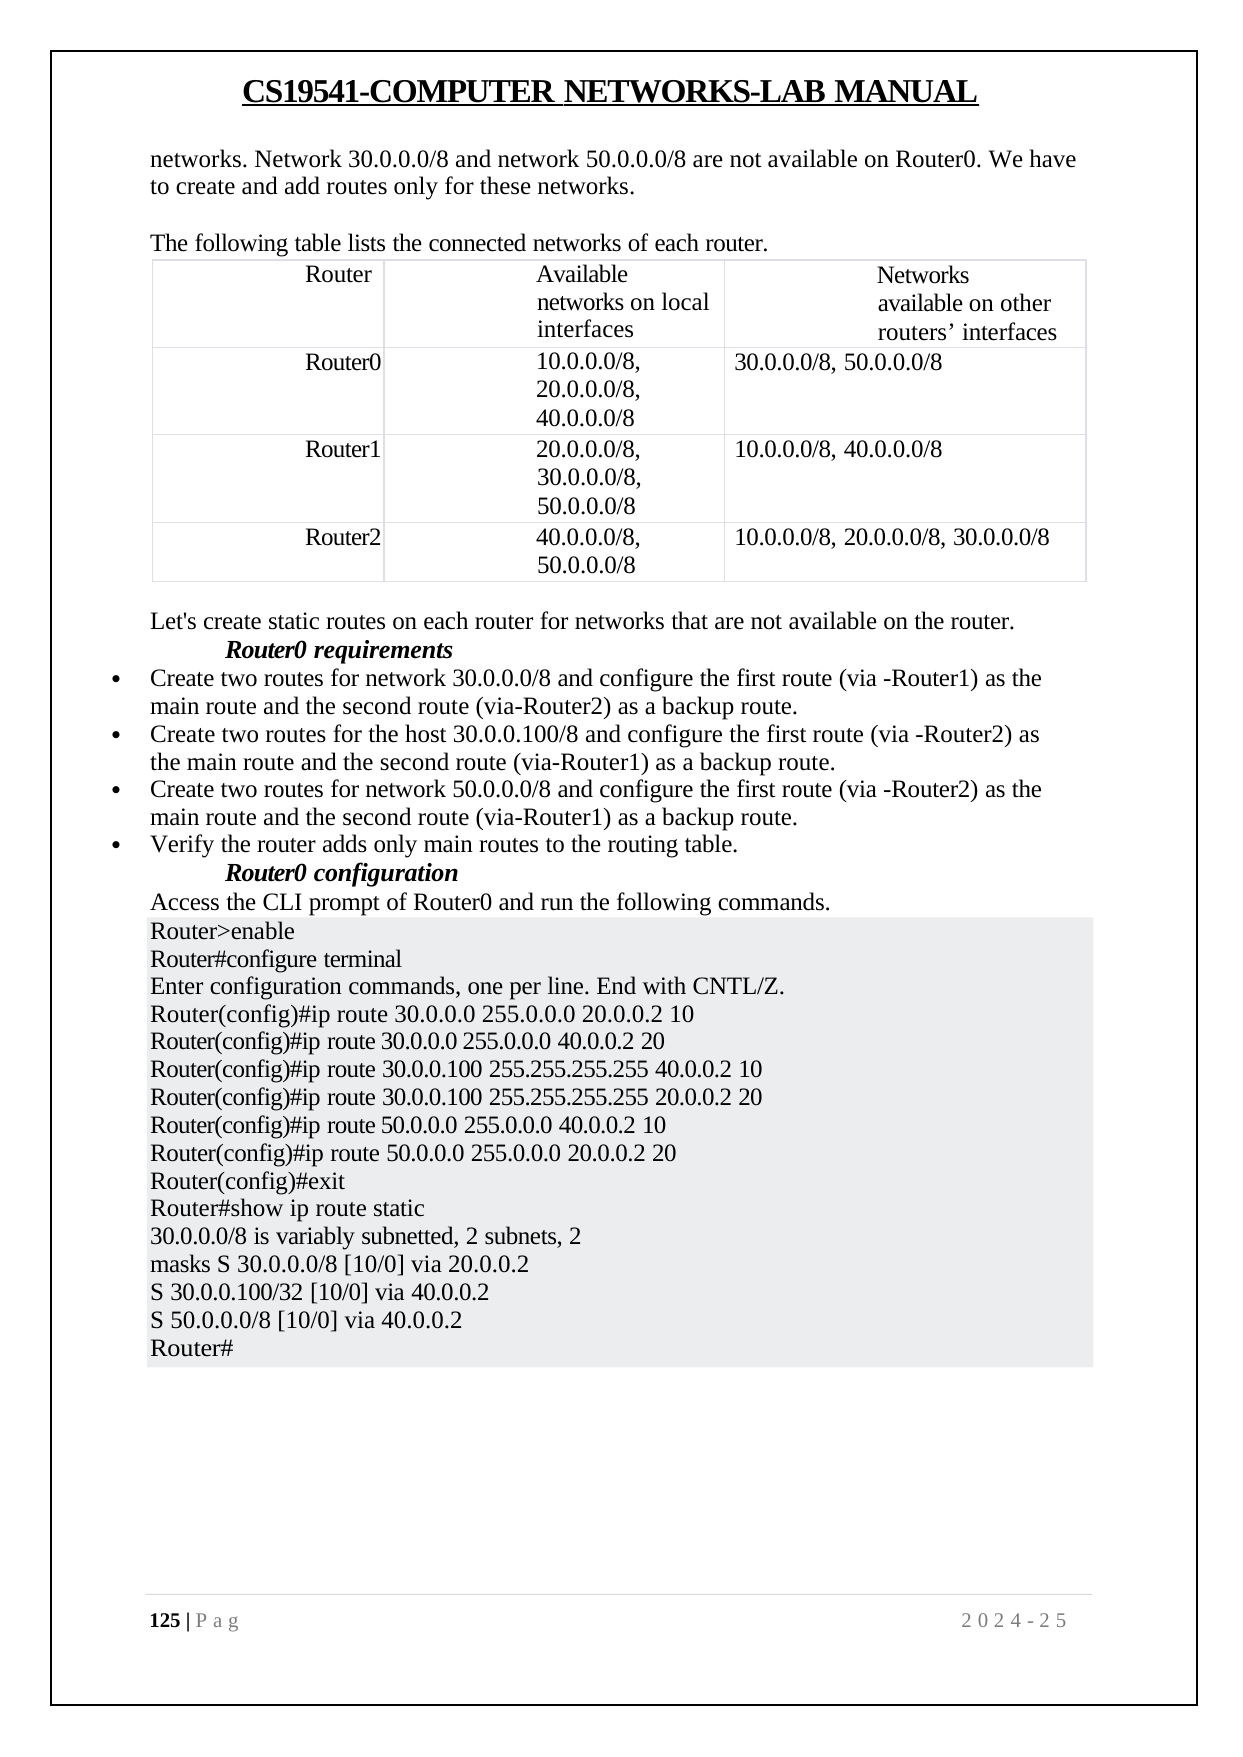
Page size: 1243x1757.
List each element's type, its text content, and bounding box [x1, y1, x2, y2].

table_cell 30.0.0.0/8, 50.0.0.0/8 [725, 348, 1085, 434]
table_cell 20.0.0.0/8, 30.0.0.0/8, 50.0.0.0/8 [385, 435, 724, 521]
list Verify the router adds only main routes to the routing table. [112, 831, 1196, 858]
table_cell 10.0.0.0/8, 20.0.0.0/8, 30.0.0.0/8 [725, 523, 1085, 581]
list Create two routes for network 50.0.0.0/8 and configure the first route (via -Router2) as the main route and the second route (via-Router1) as a backup route. [112, 776, 1079, 831]
table_cell Router0 [153, 348, 383, 434]
table_cell 10.0.0.0/8, 20.0.0.0/8, 40.0.0.0/8 [385, 348, 724, 434]
table_cell Router1 [153, 435, 383, 521]
table_header Router [153, 261, 383, 346]
text networks. Network 30.0.0.0/8 and network 50.0.0.0/8 are not available on Router0. We have to create and add routes only for these networks. [150, 145, 1087, 200]
table_cell Router2 [153, 523, 383, 581]
table_cell 10.0.0.0/8, 40.0.0.0/8 [725, 435, 1085, 521]
table_header Networks available on other routers’ interfaces [725, 261, 1085, 346]
subtitle Router0 configuration [225, 858, 1196, 887]
text Access the CLI prompt of Router0 and run the following commands. [150, 887, 1196, 916]
list Create two routes for the host 30.0.0.100/8 and configure the first route (via -Router2) as the main route and the second route (via-Router1) as a backup route. [112, 720, 1054, 775]
table_header Available networks on local interfaces [385, 261, 724, 346]
text The following table lists the connected networks of each router. [150, 228, 1196, 257]
list Create two routes for network 30.0.0.0/8 and configure the first route (via -Router1) as the main route and the second route (via-Router2) as a backup route. [112, 665, 1079, 720]
text Let's create static routes on each router for networks that are not available on the router. [150, 607, 1196, 635]
subtitle Router0 requirements [225, 635, 1196, 664]
table_cell 40.0.0.0/8, 50.0.0.0/8 [385, 523, 724, 581]
